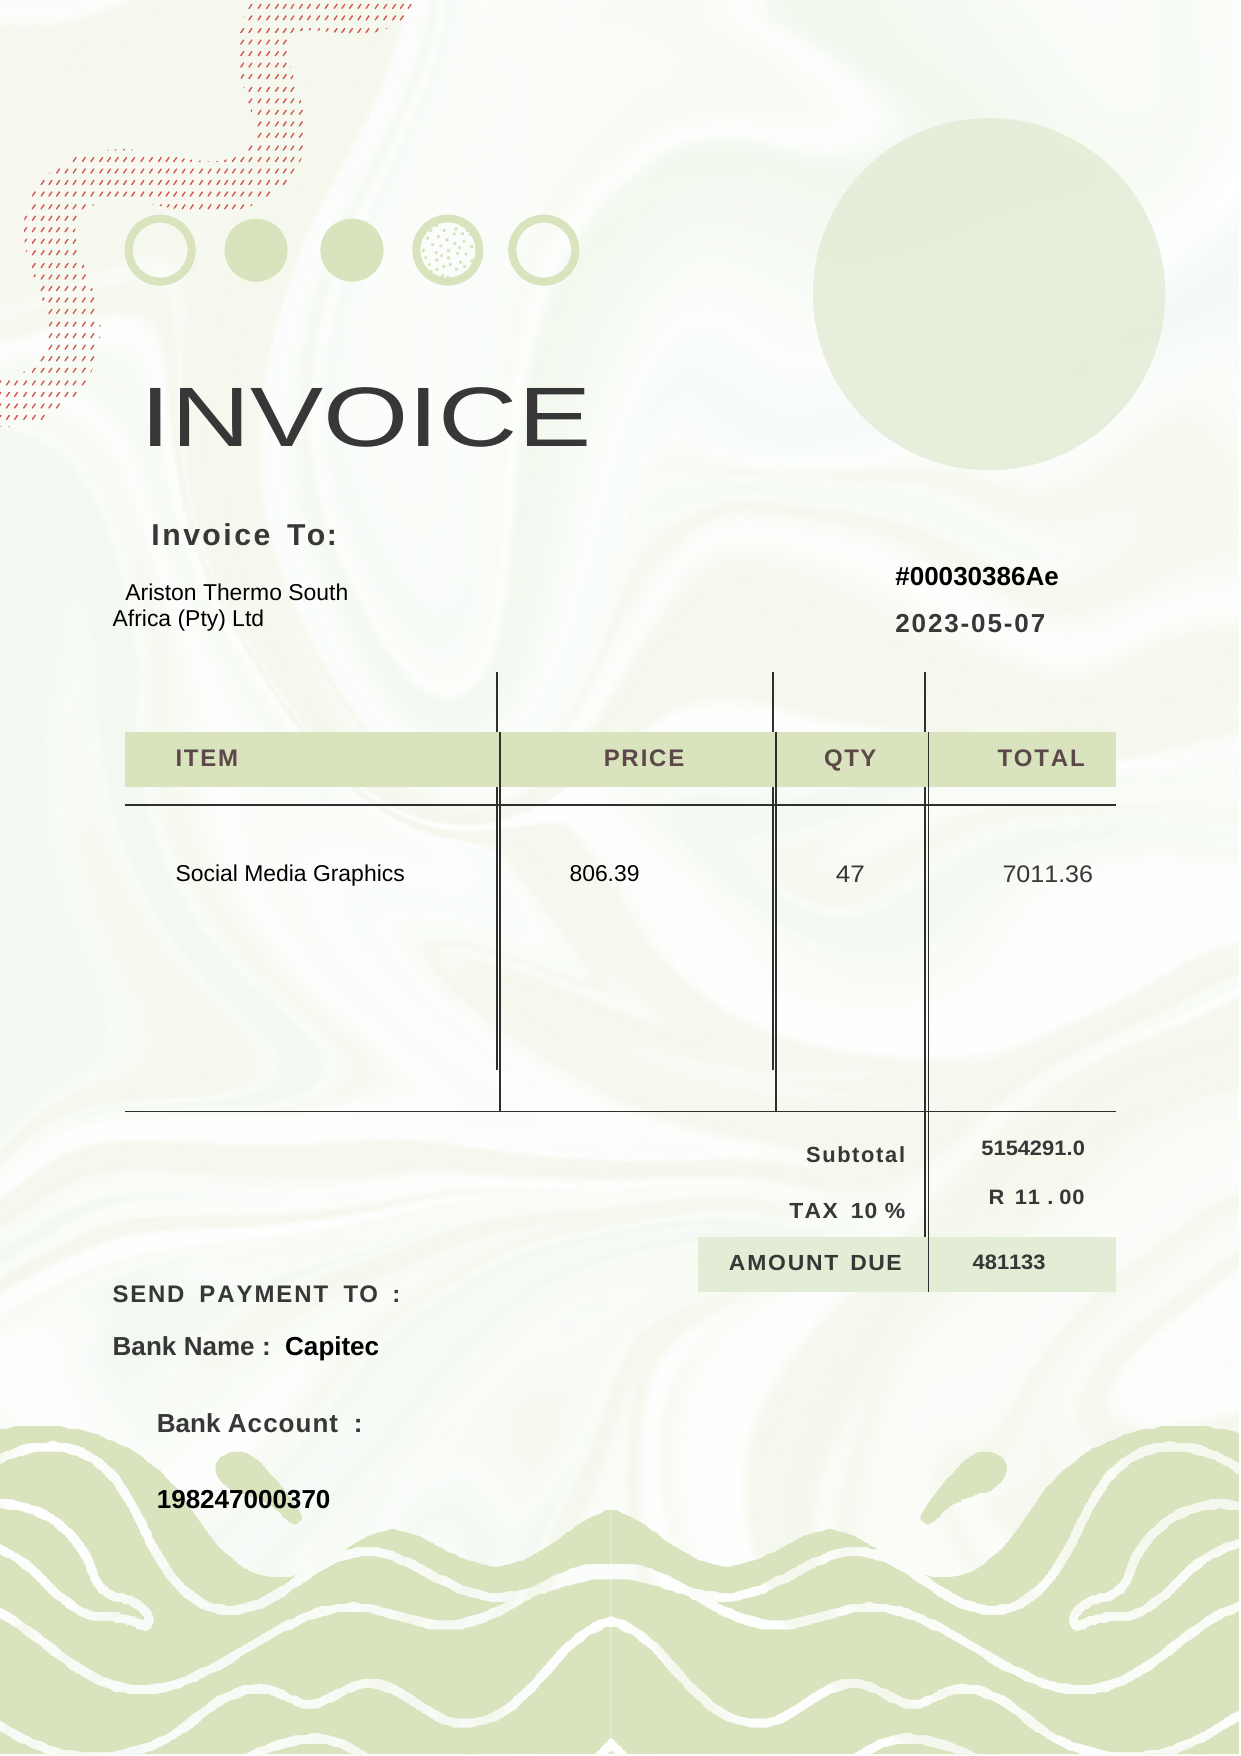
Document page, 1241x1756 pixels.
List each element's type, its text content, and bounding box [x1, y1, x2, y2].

text SEND PAYMENT TO : [112, 1280, 1128, 1308]
picture [0, 0, 1239, 1755]
title INVOICE [141, 373, 1128, 465]
text Invoice To: [151, 517, 386, 551]
text Bank Name : Capitec [112, 1331, 563, 1361]
text #00030386Ae [895, 561, 1128, 591]
text Bank Account : [157, 1408, 563, 1437]
text 198247000370 [157, 1484, 563, 1514]
text Ariston Thermo South Africa (Pty) Ltd [112, 579, 386, 632]
text 2023-05-07 [895, 608, 1128, 638]
